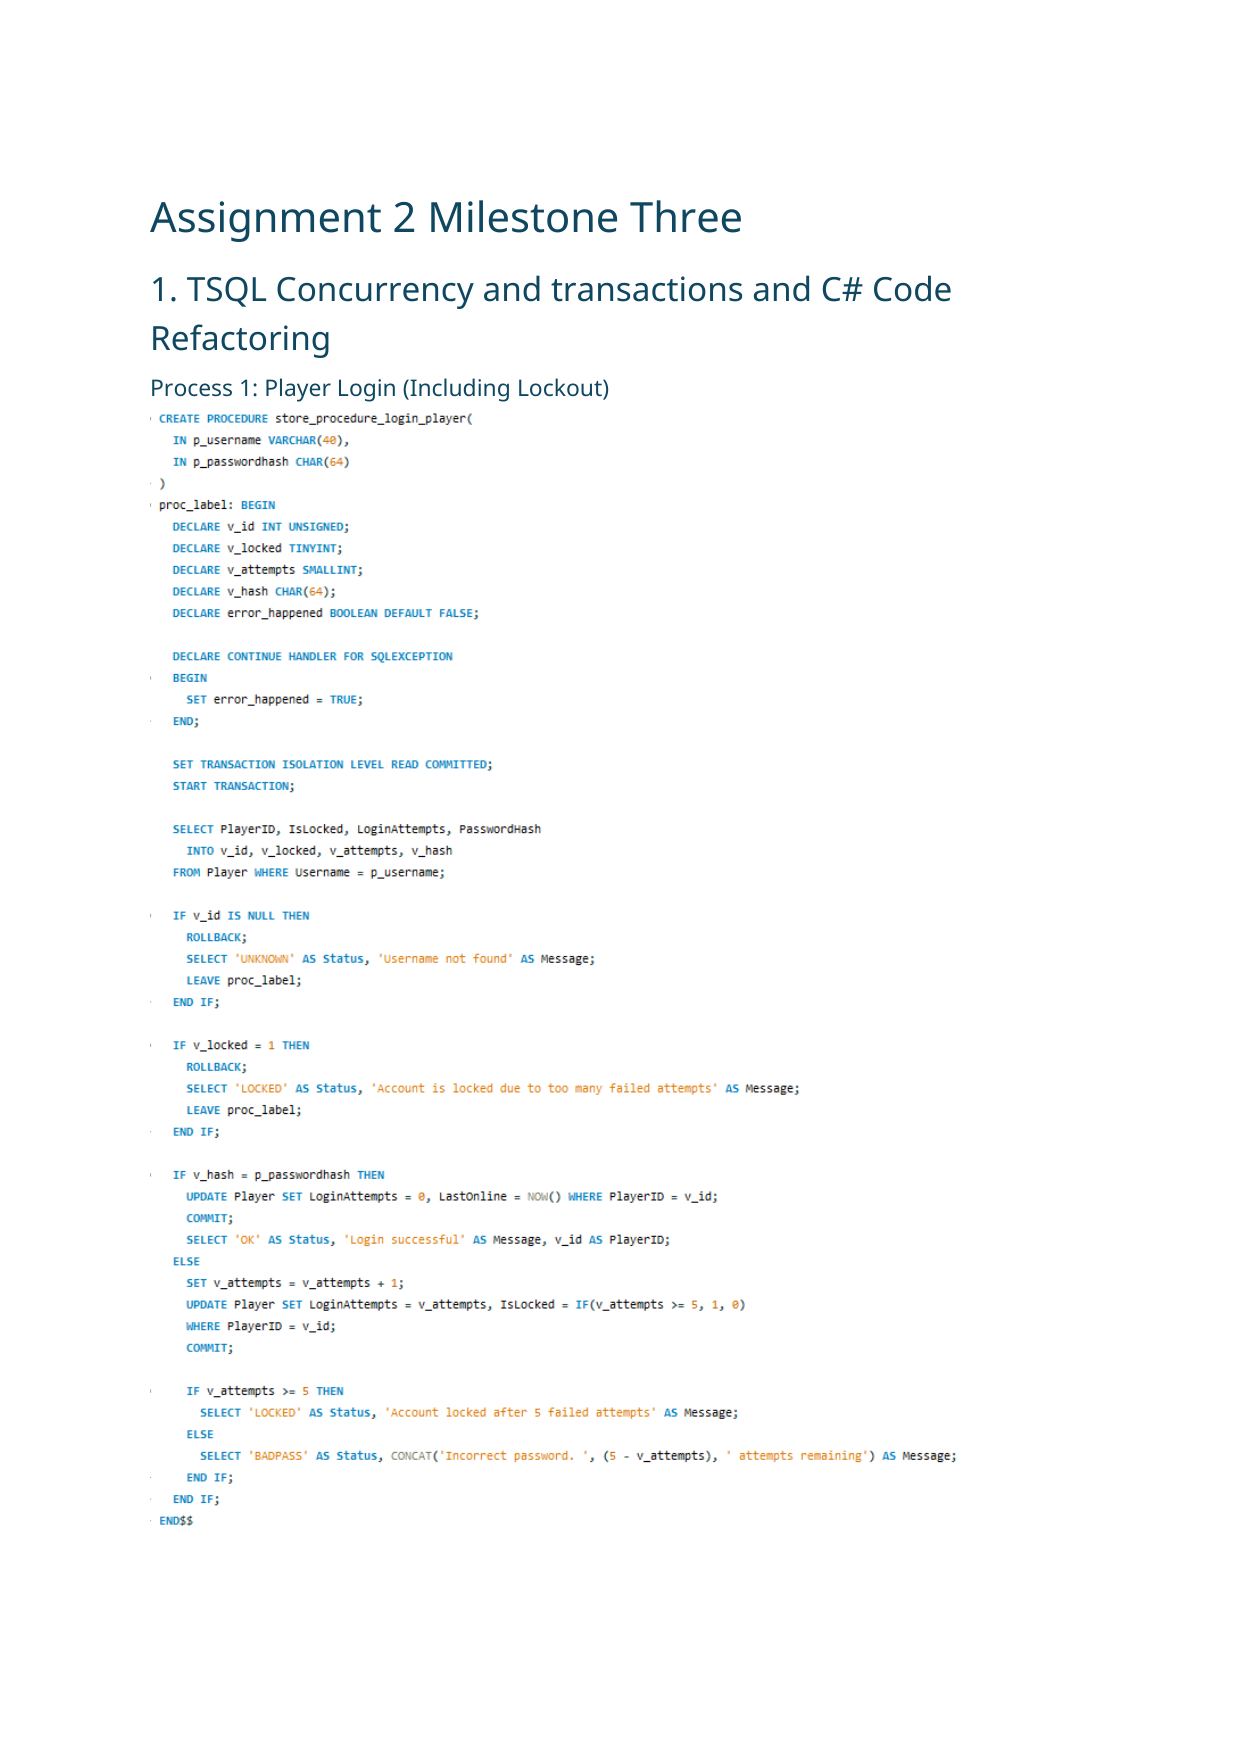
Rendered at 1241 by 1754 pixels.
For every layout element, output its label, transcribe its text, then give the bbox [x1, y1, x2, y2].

picture [150, 409, 962, 1527]
subtitle Process 1: Player Login (Including Lockout) [150, 372, 1090, 403]
subtitle 1. TSQL Concurrency and transactions and C# Code Refactoring [150, 265, 1090, 360]
subtitle Assignment 2 Milestone Three [150, 187, 1090, 244]
